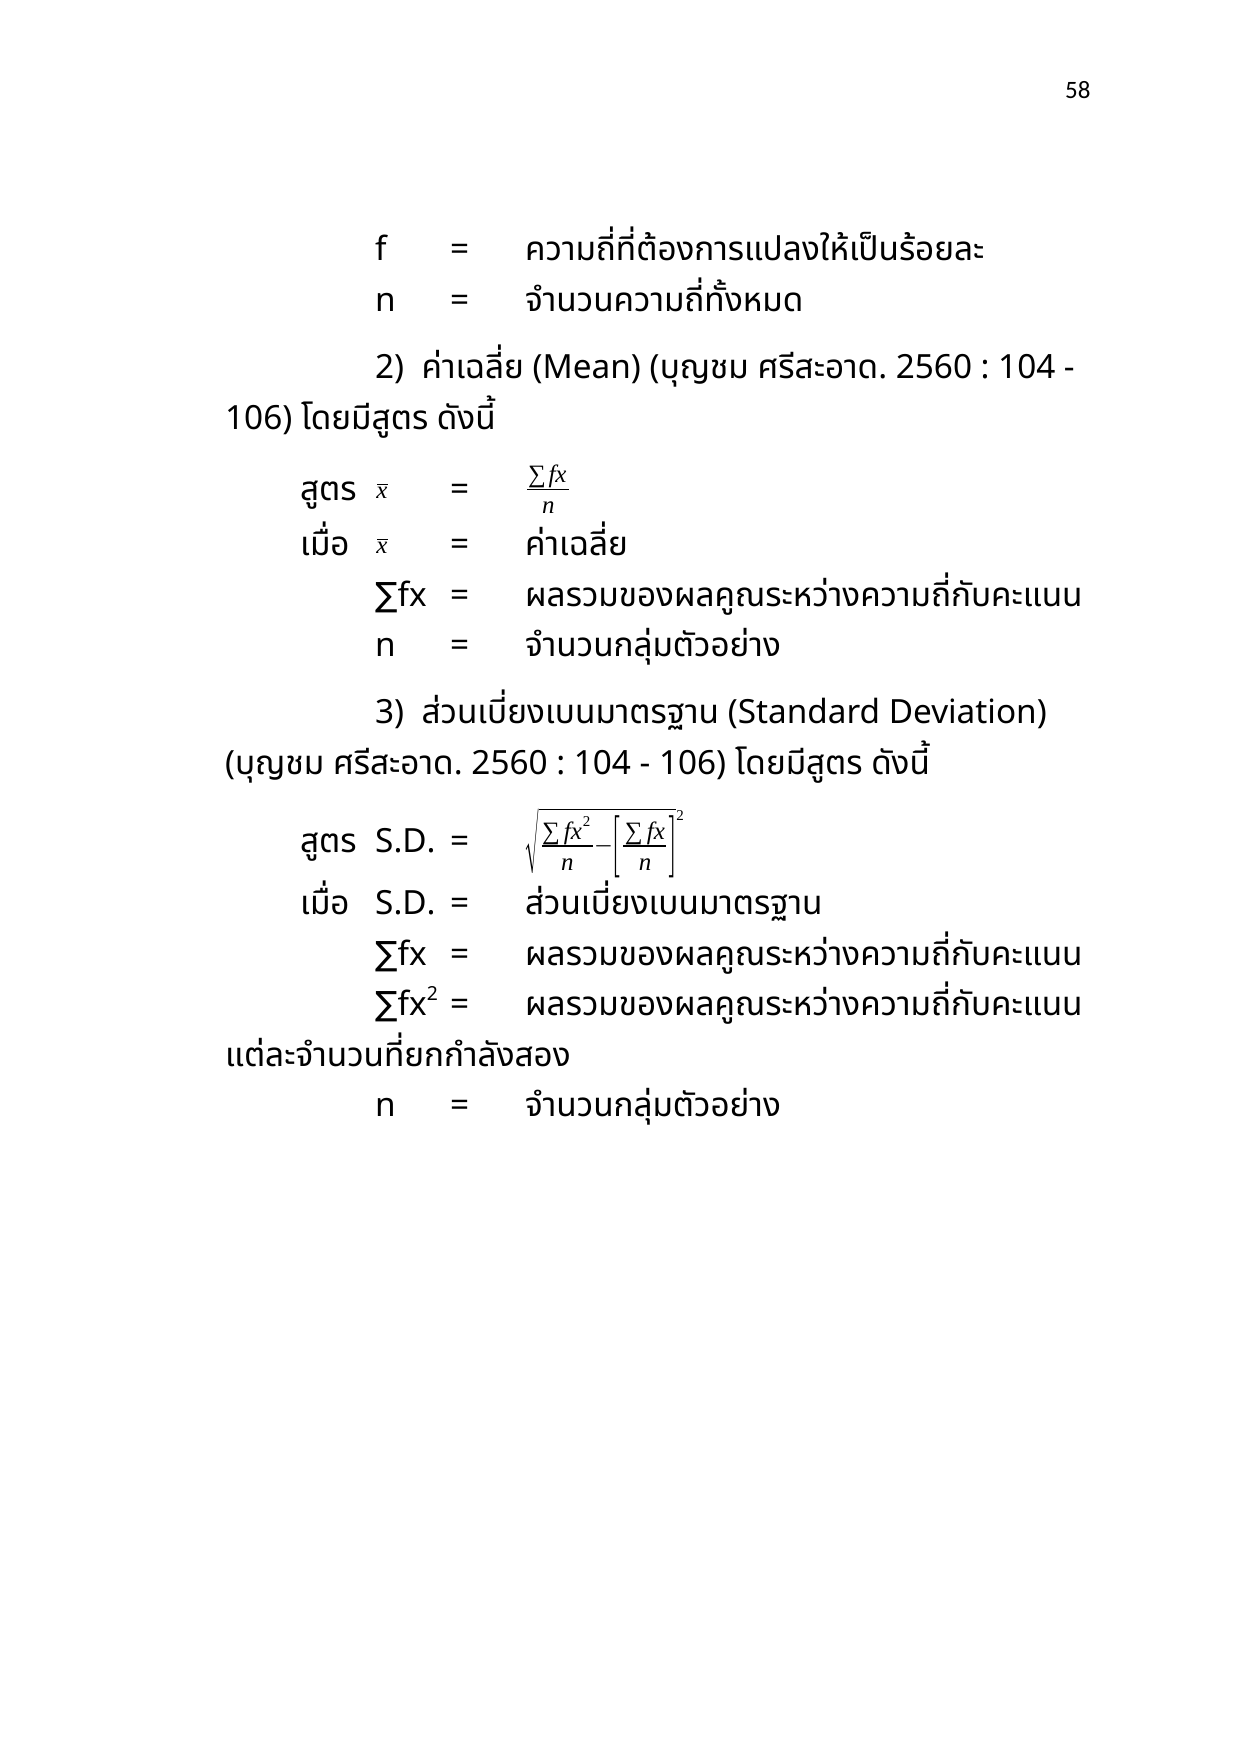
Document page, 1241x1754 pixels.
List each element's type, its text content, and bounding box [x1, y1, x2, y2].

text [225, 225, 1090, 326]
text 2) ค่าเฉลี่ย (Mean) (บุญชม ศรีสะอาด. 2560 : 104 - 106) โดยมีสูตร ดังนี้ [225, 343, 1090, 444]
text สูตร = เมื่อ = ค่าเฉลี่ย ∑fx = ผลรวมของผลคูณระหว่างความถี่กับคะแนน n = จำนวนกลุ่มตัวอย่าง [225, 461, 1090, 672]
text 3) ส่วนเบี่ยงเบนมาตรฐาน (Standard Deviation) (บุญชม ศรีสะอาด. 2560 : 104 - 106) โดยมีสูตร ดังนี้ [225, 688, 1090, 789]
text สูตร S.D. = เมื่อ S.D. = ส่วนเบี่ยงเบนมาตรฐาน ∑fx = ผลรวมของผลคูณระหว่างความถี่กับคะแนน ∑fx2 = ผลรวมของผลคูณระหว่างความถี่กับคะแนนแต่ละจำนวนที่ยกกำลังสอง n = จำนวนกลุ่มตัวอย่าง [225, 806, 1090, 1132]
